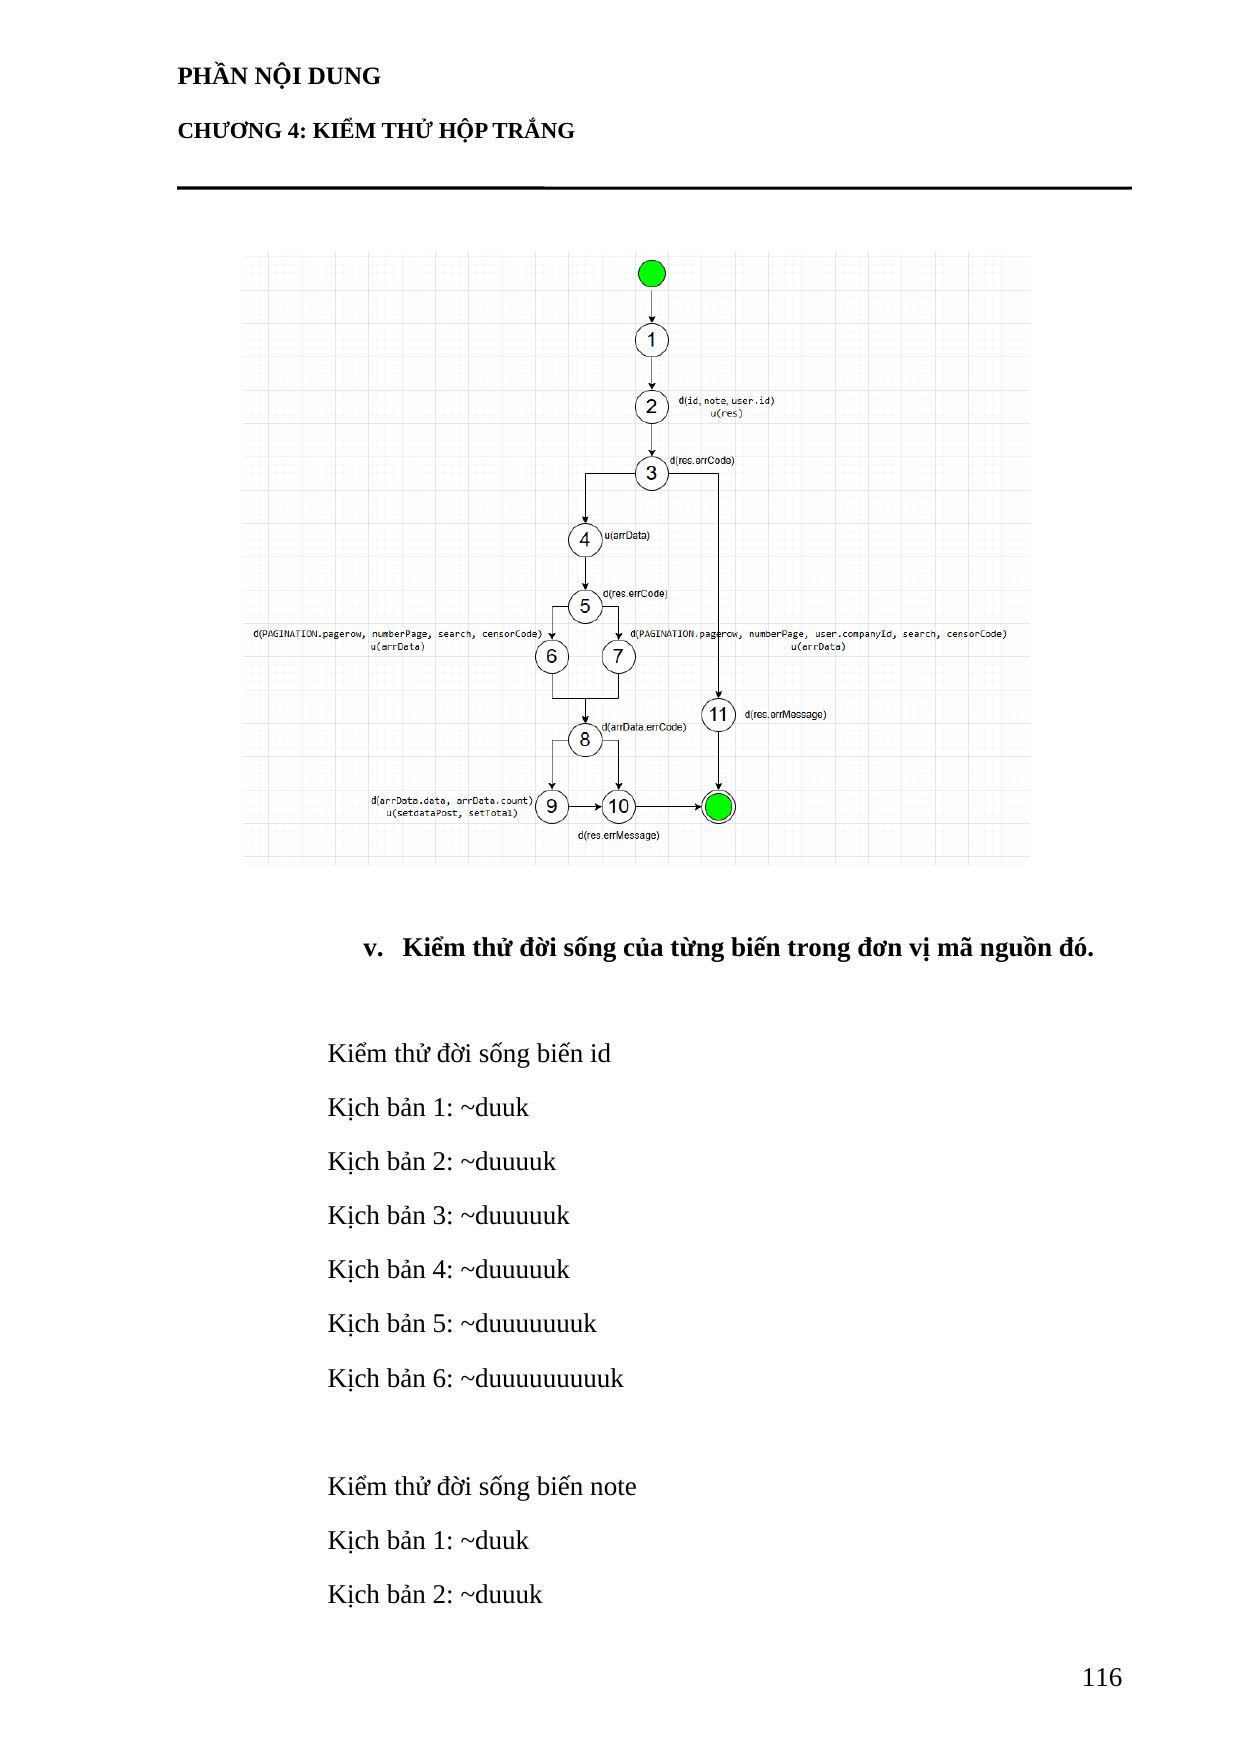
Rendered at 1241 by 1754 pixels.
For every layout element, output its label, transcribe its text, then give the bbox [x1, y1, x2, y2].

picture [243, 252, 1030, 865]
text Kịch bản 1: ~duuk [252, 1083, 1122, 1124]
text Kịch bản 3: ~duuuuuk [252, 1191, 1122, 1233]
text Kịch bản 2: ~duuuuk [252, 1137, 1122, 1179]
text Kiểm thử đời sống biến id [252, 1029, 1122, 1070]
text Kịch bản 6: ~duuuuuuuuuk [252, 1354, 1122, 1395]
text Kịch bản 1: ~duuk [252, 1516, 1122, 1558]
text Kịch bản 2: ~duuuk [252, 1570, 1122, 1612]
text Kịch bản 5: ~duuuuuuuk [252, 1299, 1122, 1341]
list Kiểm thử đời sống của từng biến trong đơn vị mã nguồn đó. [383, 931, 1122, 962]
text Kịch bản 4: ~duuuuuk [252, 1245, 1122, 1287]
text Kiểm thử đời sống biến note [252, 1462, 1122, 1504]
